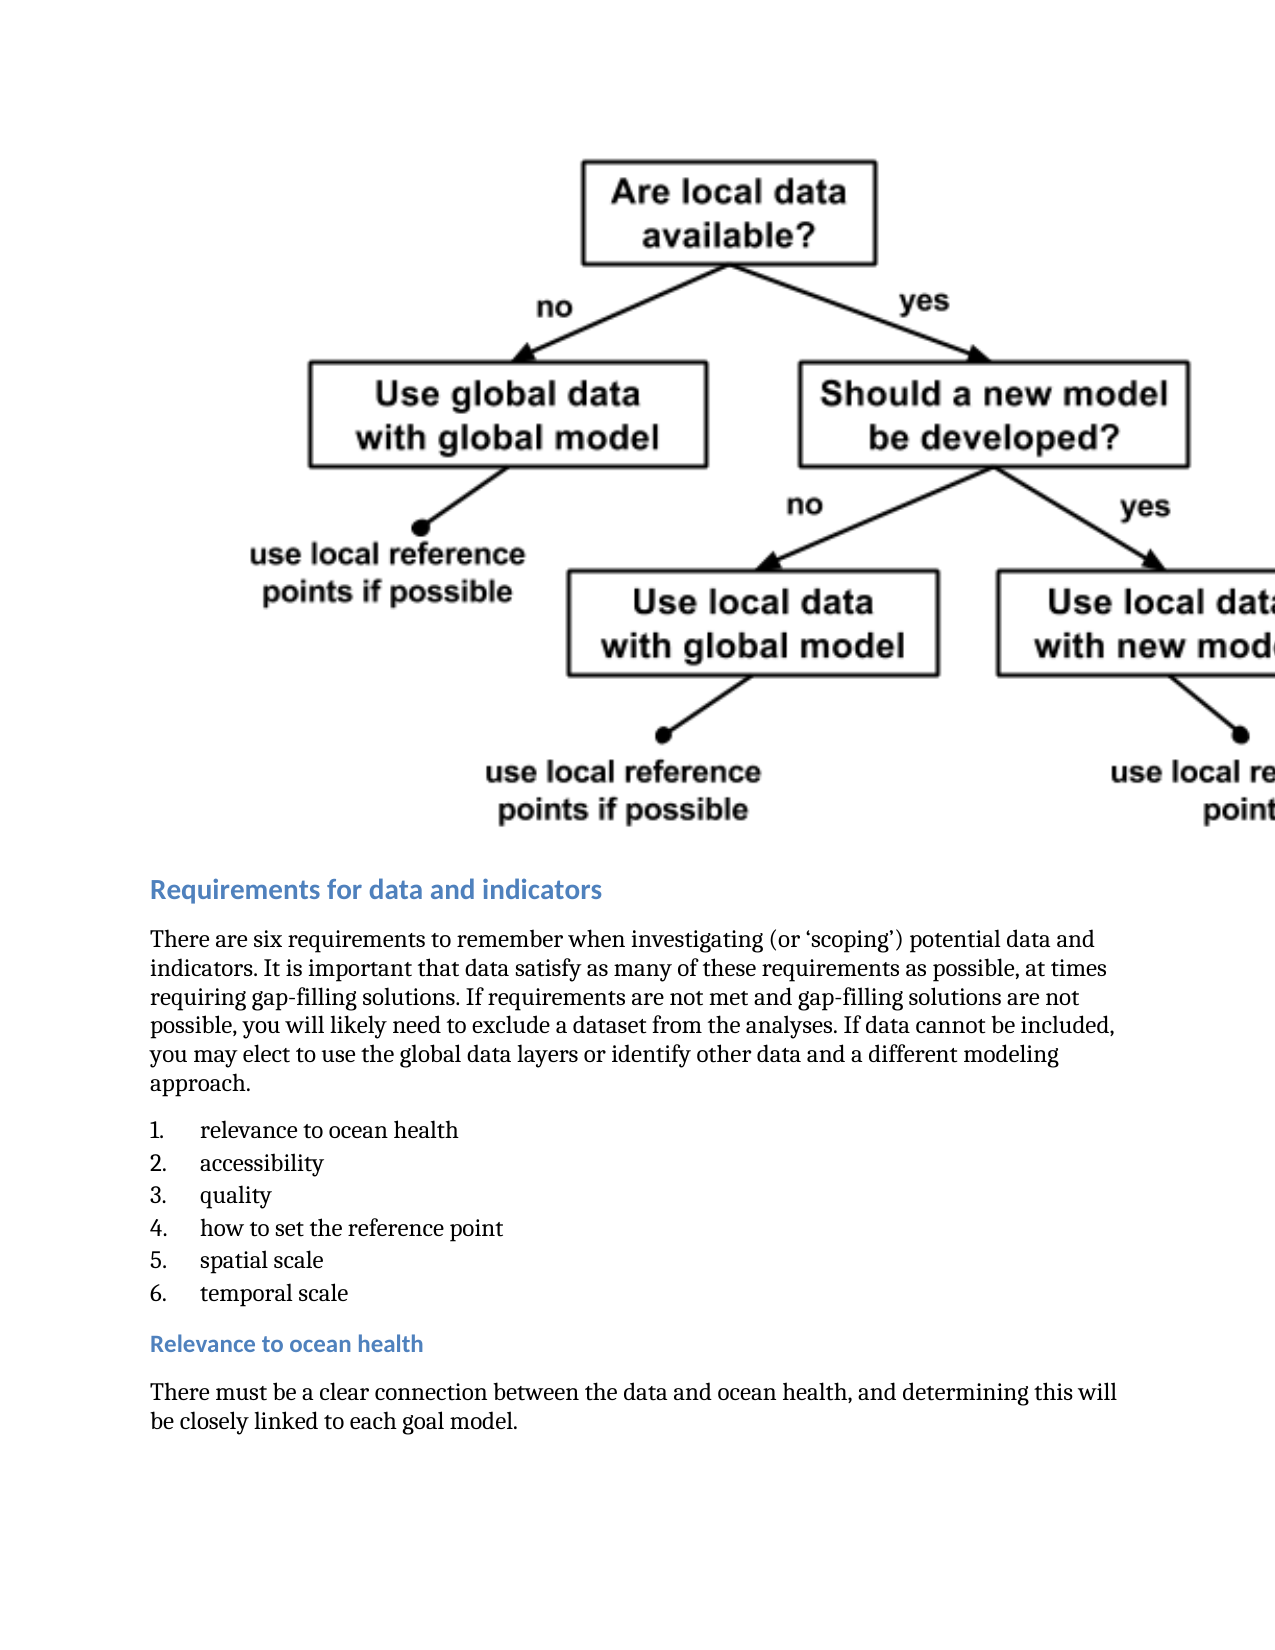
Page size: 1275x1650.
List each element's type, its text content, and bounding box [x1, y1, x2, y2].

list how to set the reference point [150, 1214, 1125, 1243]
list spatial scale [150, 1246, 1125, 1275]
list temporal scale [150, 1279, 1125, 1308]
subtitle Requirements for data and indicators [150, 871, 1125, 906]
subtitle Relevance to ocean health [150, 1328, 1125, 1359]
list accessibility [150, 1149, 1125, 1178]
text There are six requirements to remember when investigating (or ‘scoping’) potential data and indicators. It is important that data satisfy as many of these requirements as possible, at times requiring gap-filling solutions. If requirements are not met and gap-filling solutions are not possible, you will likely need to exclude a dataset from the analyses. If data cannot be included, you may elect to use the global data layers or identify other data and a different modeling approach. [150, 925, 1125, 1098]
list relevance to ocean health [150, 1116, 1125, 1145]
text There must be a clear connection between the data and ocean health, and determining this will be closely linked to each goal model. [150, 1378, 1125, 1435]
list quality [150, 1181, 1125, 1210]
picture [168, 150, 1275, 850]
